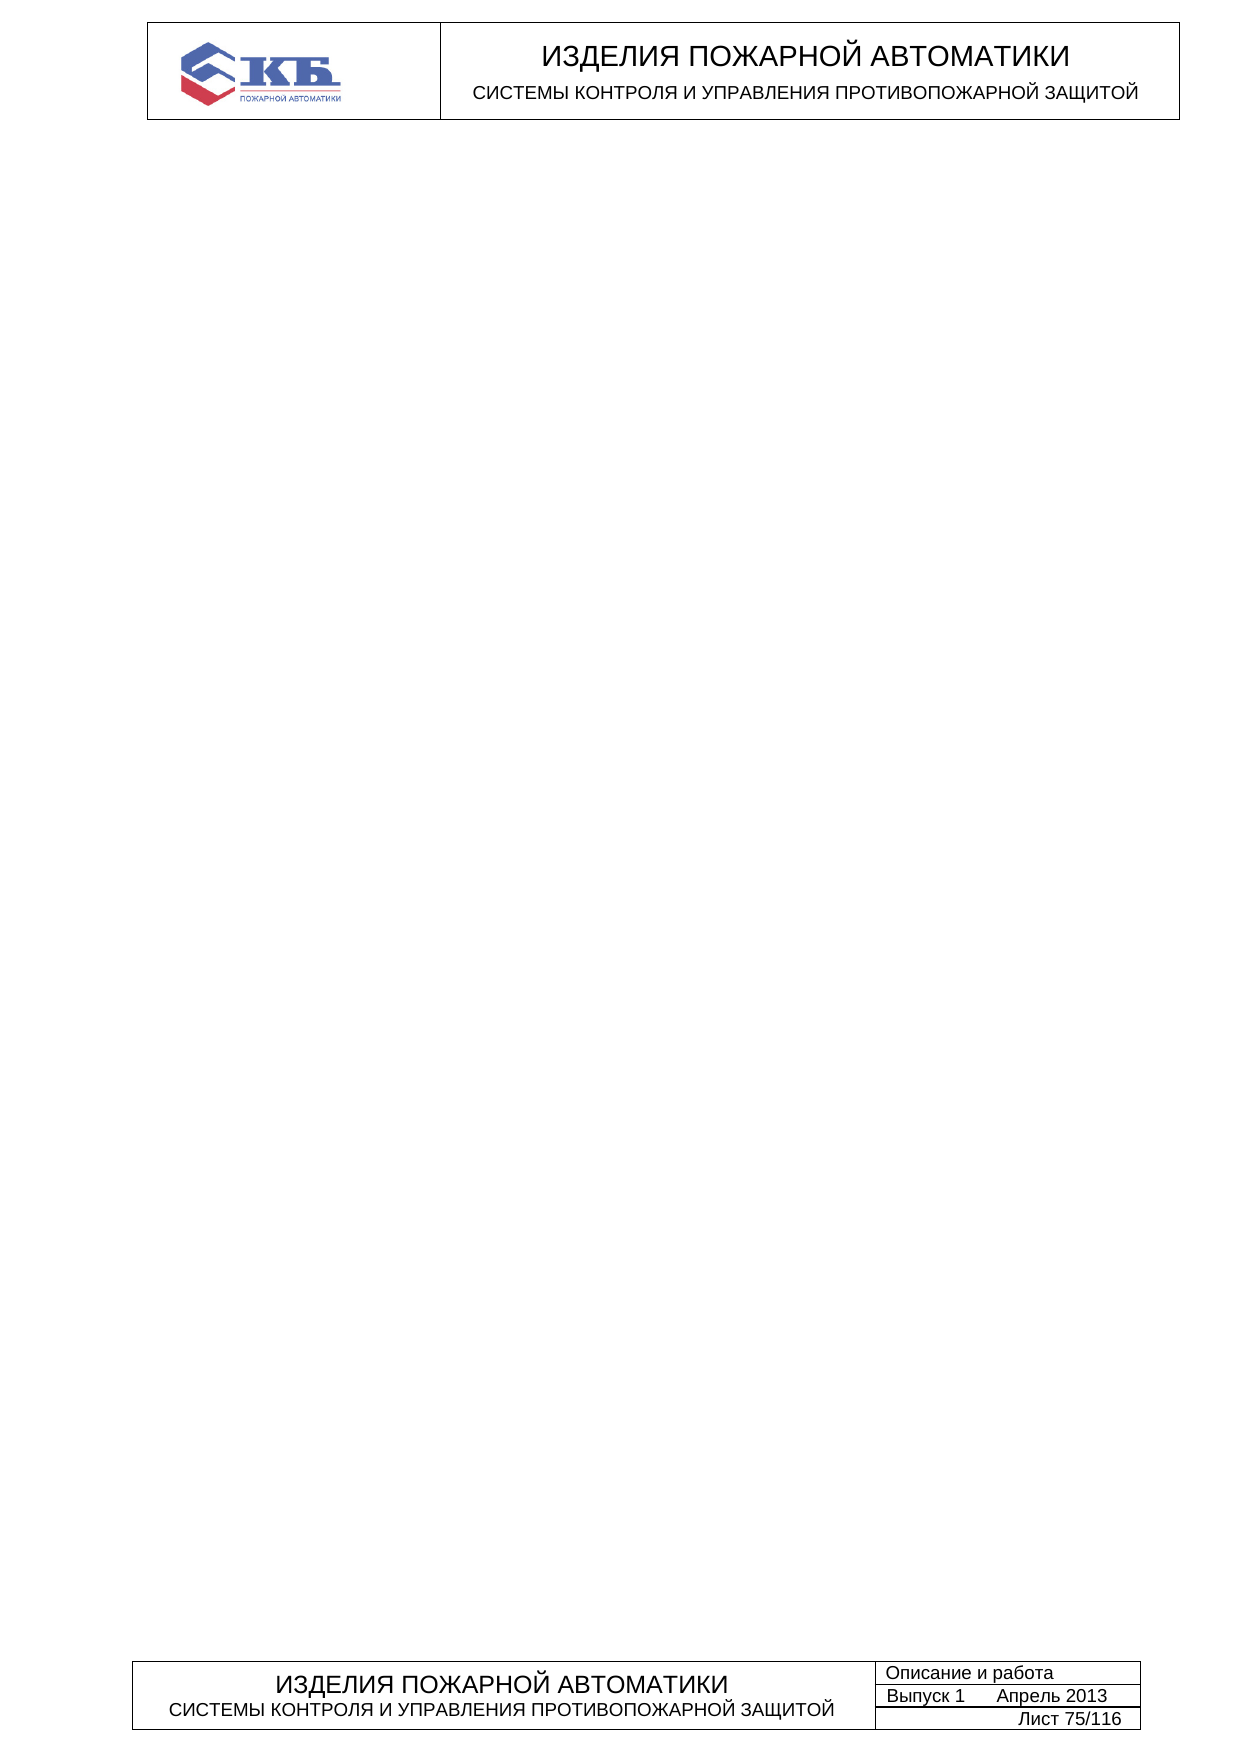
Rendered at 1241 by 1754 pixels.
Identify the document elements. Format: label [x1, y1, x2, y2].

picture [177, 34, 354, 115]
